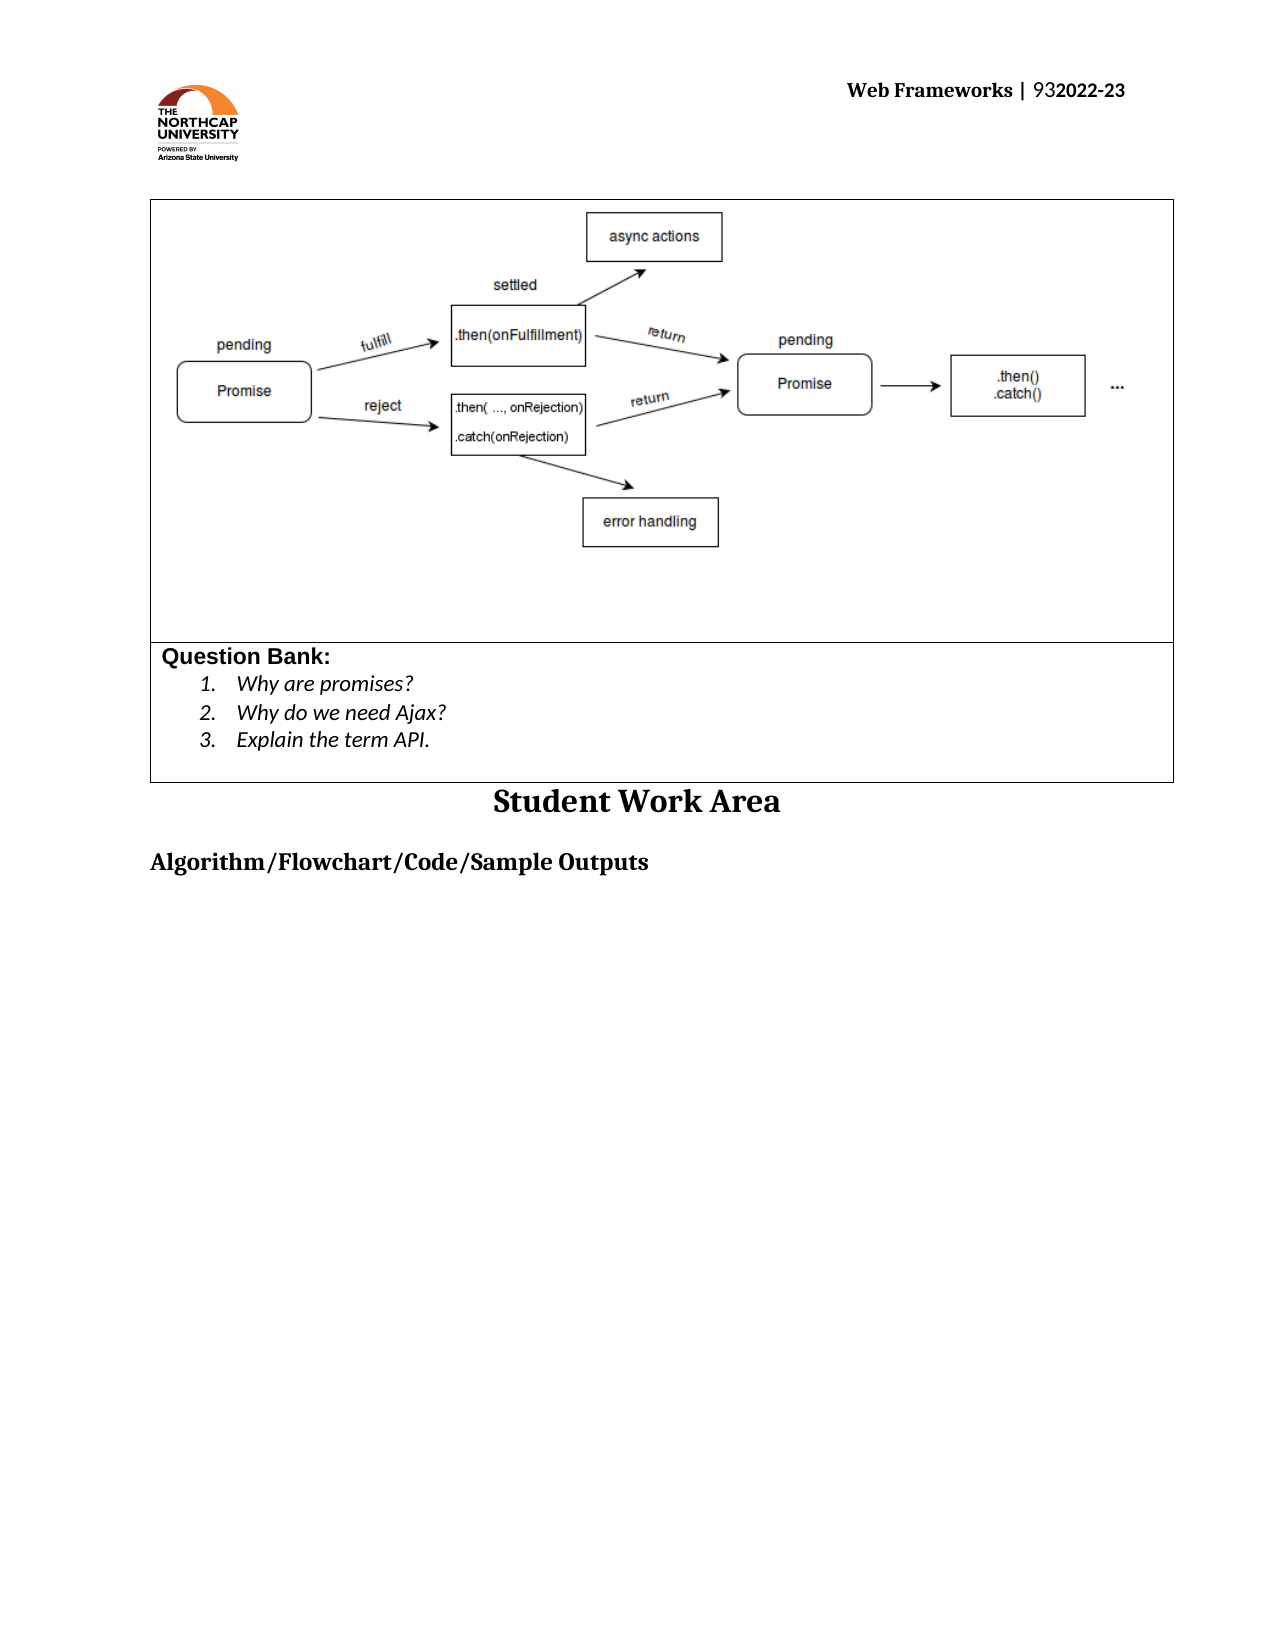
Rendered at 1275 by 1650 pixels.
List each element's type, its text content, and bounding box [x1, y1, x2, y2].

picture [150, 75, 247, 172]
table_cell Question Bank: Why are promises? Why do we need Ajax? Explain the term API. [151, 643, 1173, 782]
picture [161, 200, 1137, 562]
text Algorithm/Flowchart/Code/Sample Outputs [150, 848, 1125, 876]
text Student Work Area [150, 783, 1125, 821]
